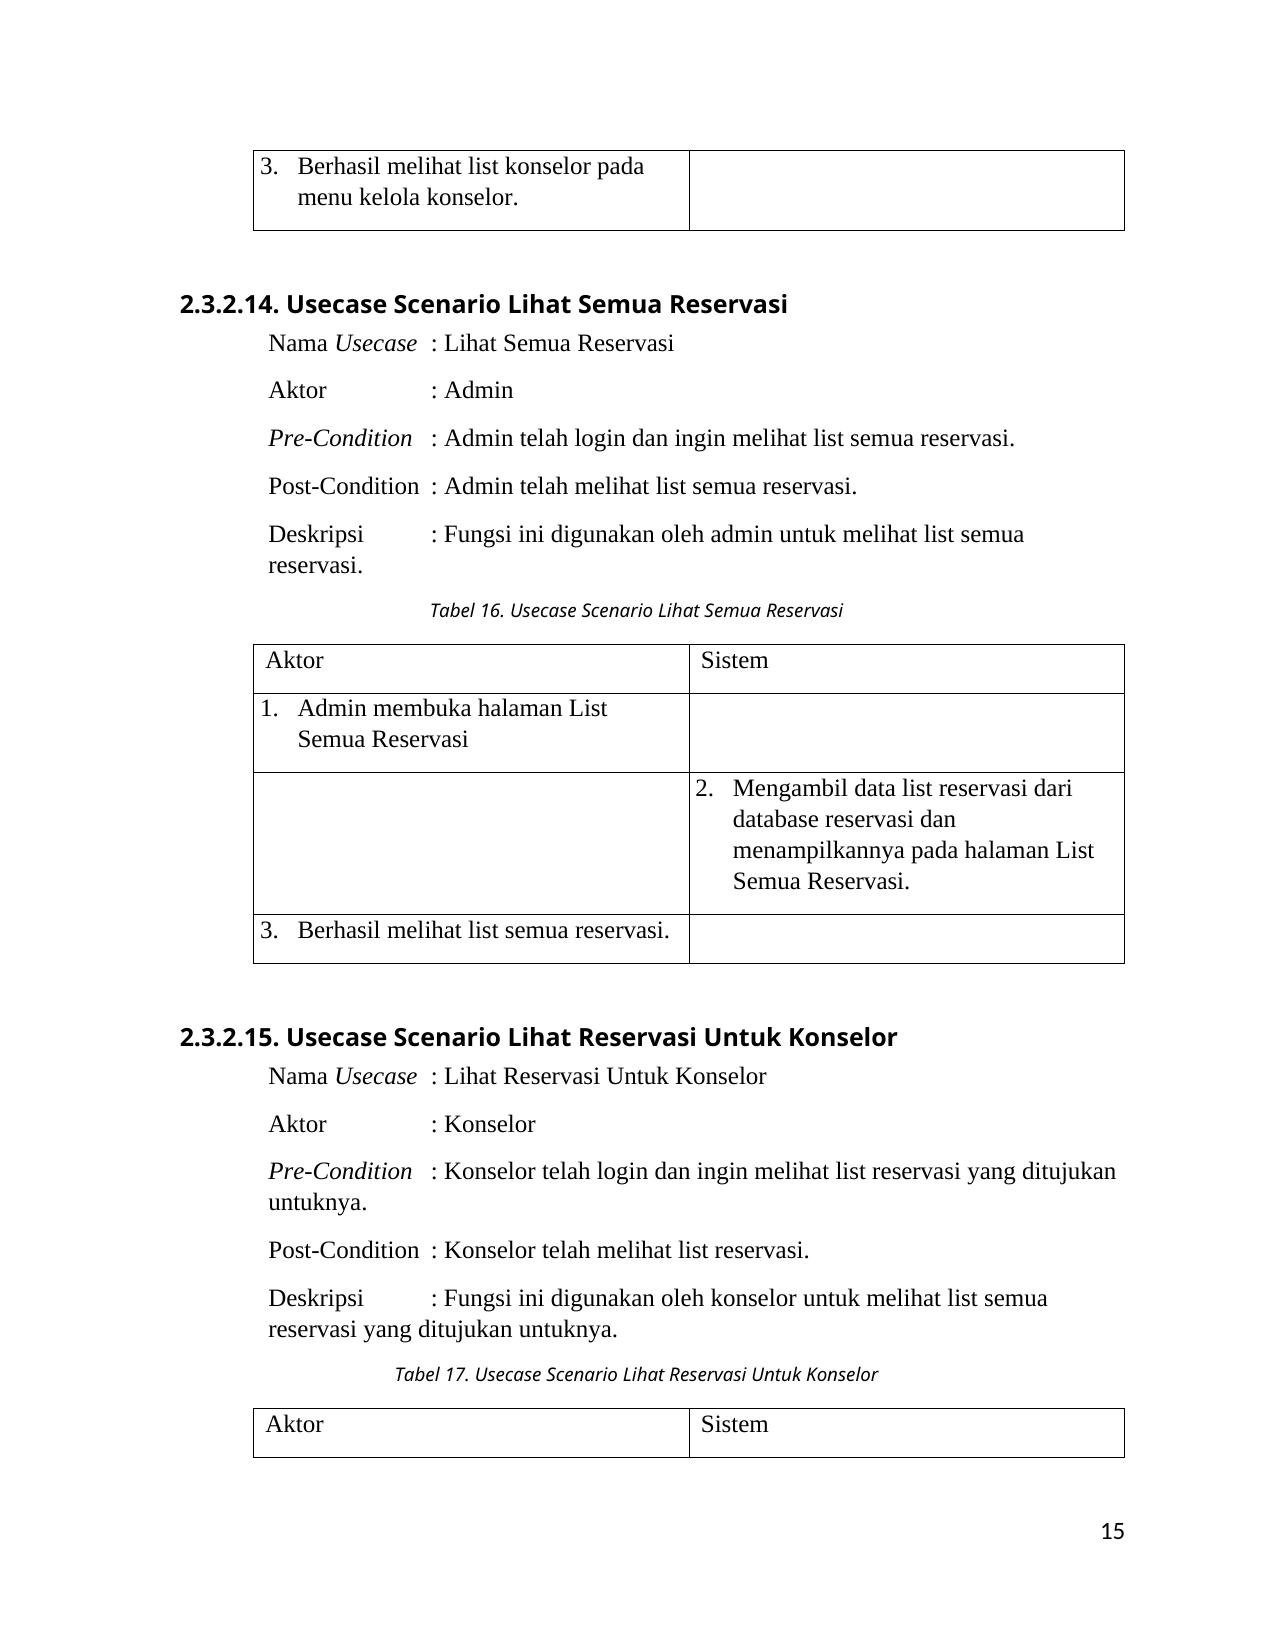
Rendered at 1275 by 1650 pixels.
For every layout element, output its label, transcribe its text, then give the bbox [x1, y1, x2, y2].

table_cell Admin membuka halaman List Semua Reservasi [254, 694, 689, 772]
text Tabel 16. Usecase Scenario Lihat Semua Reservasi [150, 597, 1125, 623]
text Deskripsi : Fungsi ini digunakan oleh admin untuk melihat list semua reservasi. [268, 519, 1125, 578]
table_cell Mengambil data list reservasi dari database reservasi dan menampilkannya pada halaman List Semua Reservasi. [690, 773, 1124, 914]
text Post-Condition : Konselor telah melihat list reservasi. [268, 1235, 1125, 1264]
table_header Sistem [690, 645, 1124, 692]
subtitle 2.3.2.15. Usecase Scenario Lihat Reservasi Untuk Konselor [179, 1020, 1125, 1054]
table_header Aktor [254, 645, 689, 692]
text Tabel 17. Usecase Scenario Lihat Reservasi Untuk Konselor [150, 1362, 1125, 1387]
table_cell [690, 694, 1124, 772]
table_cell Berhasil melihat list konselor pada menu kelola konselor. [254, 151, 689, 230]
text Aktor : Admin [268, 376, 1125, 404]
table_header Sistem [690, 1409, 1124, 1457]
table_cell [690, 915, 1124, 963]
text Post-Condition : Admin telah melihat list semua reservasi. [268, 471, 1125, 500]
text Aktor : Konselor [268, 1109, 1125, 1137]
subtitle 2.3.2.14. Usecase Scenario Lihat Semua Reservasi [179, 287, 1125, 321]
table_header Aktor [254, 1409, 689, 1457]
text Deskripsi : Fungsi ini digunakan oleh konselor untuk melihat list semua reservasi yang ditujukan untuknya. [268, 1283, 1125, 1343]
text Pre-Condition : Konselor telah login dan ingin melihat list reservasi yang ditujukan untuknya. [268, 1156, 1125, 1216]
text Pre-Condition : Admin telah login dan ingin melihat list semua reservasi. [268, 423, 1125, 452]
table_cell [254, 773, 689, 914]
table_cell [690, 151, 1124, 230]
text Nama Usecase : Lihat Reservasi Untuk Konselor [268, 1061, 1125, 1090]
text Nama Usecase : Lihat Semua Reservasi [268, 328, 1125, 357]
table_cell Berhasil melihat list semua reservasi. [254, 915, 689, 963]
